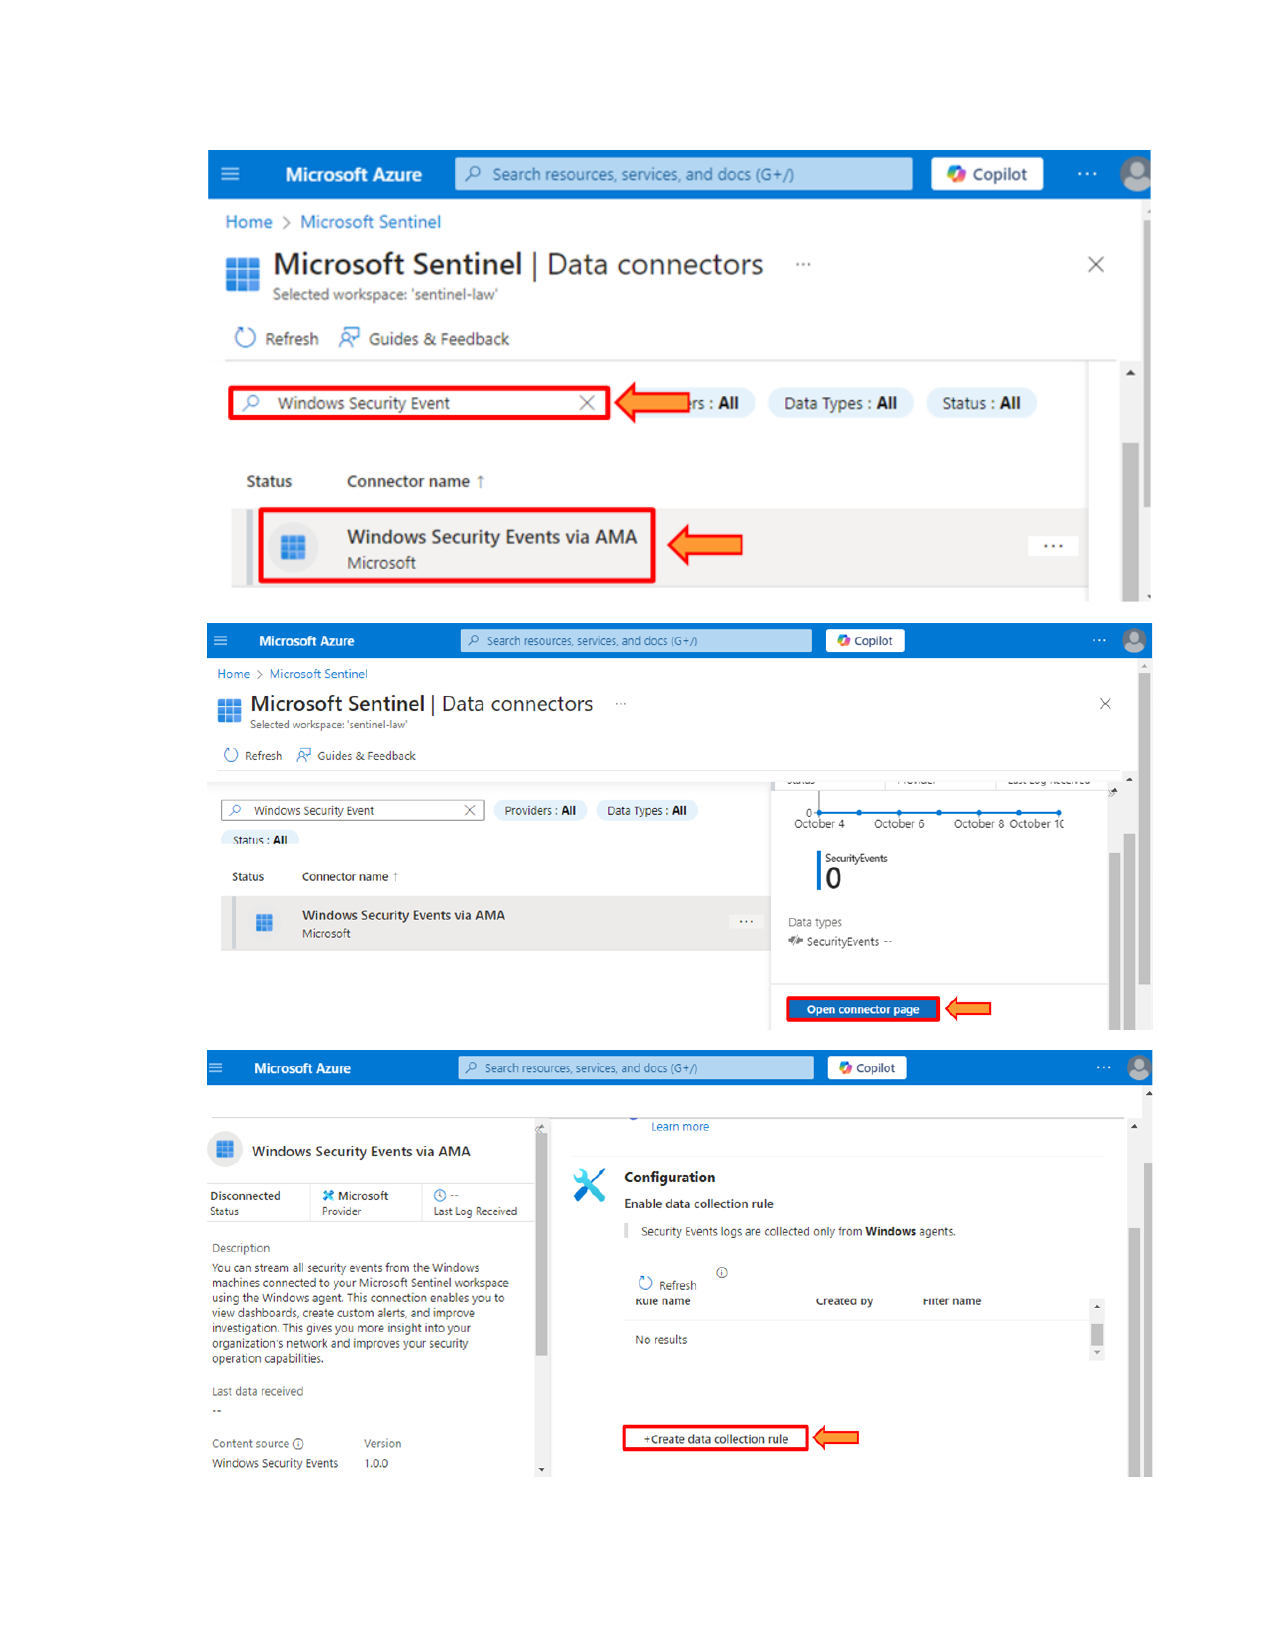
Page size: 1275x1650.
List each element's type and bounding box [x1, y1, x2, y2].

picture [207, 150, 1152, 603]
picture [206, 1050, 1153, 1477]
picture [206, 623, 1153, 1030]
